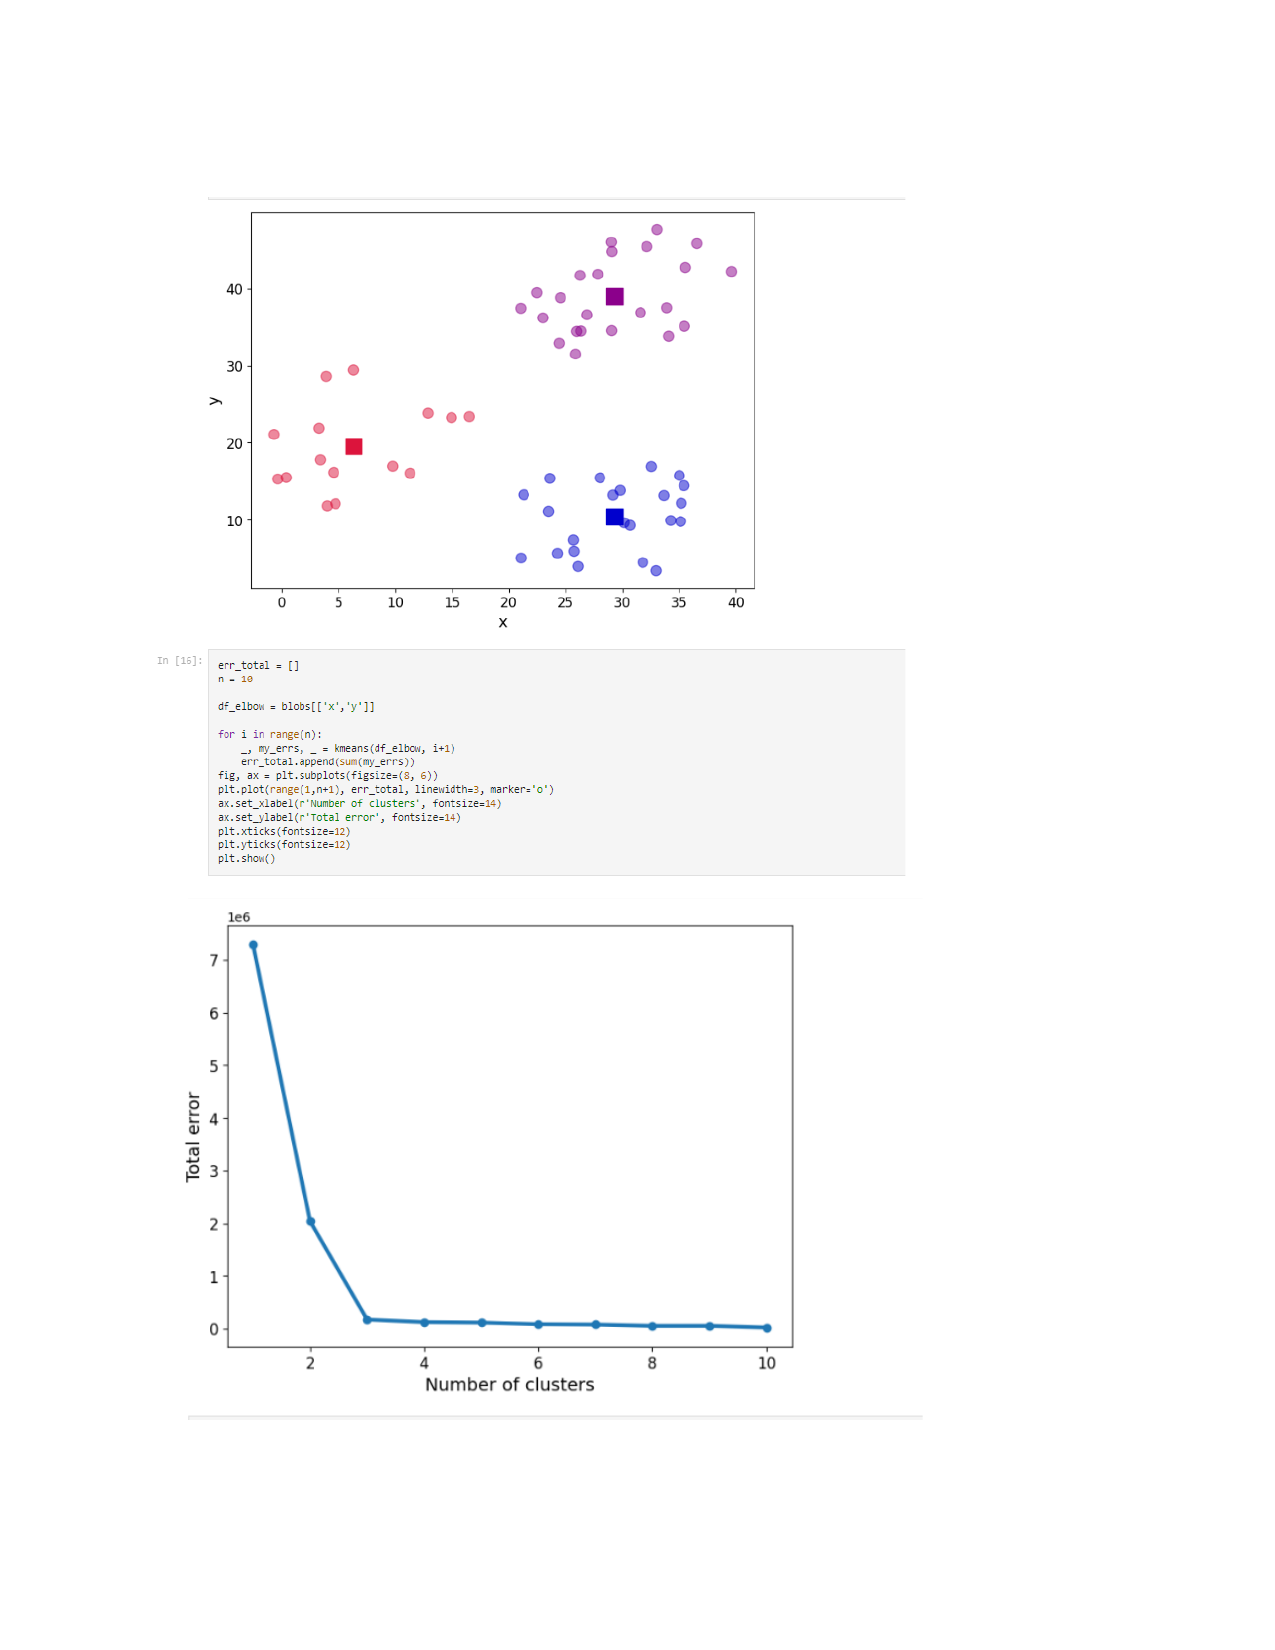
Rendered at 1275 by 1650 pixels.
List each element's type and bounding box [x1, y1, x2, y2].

picture [150, 197, 906, 880]
picture [150, 898, 923, 1420]
